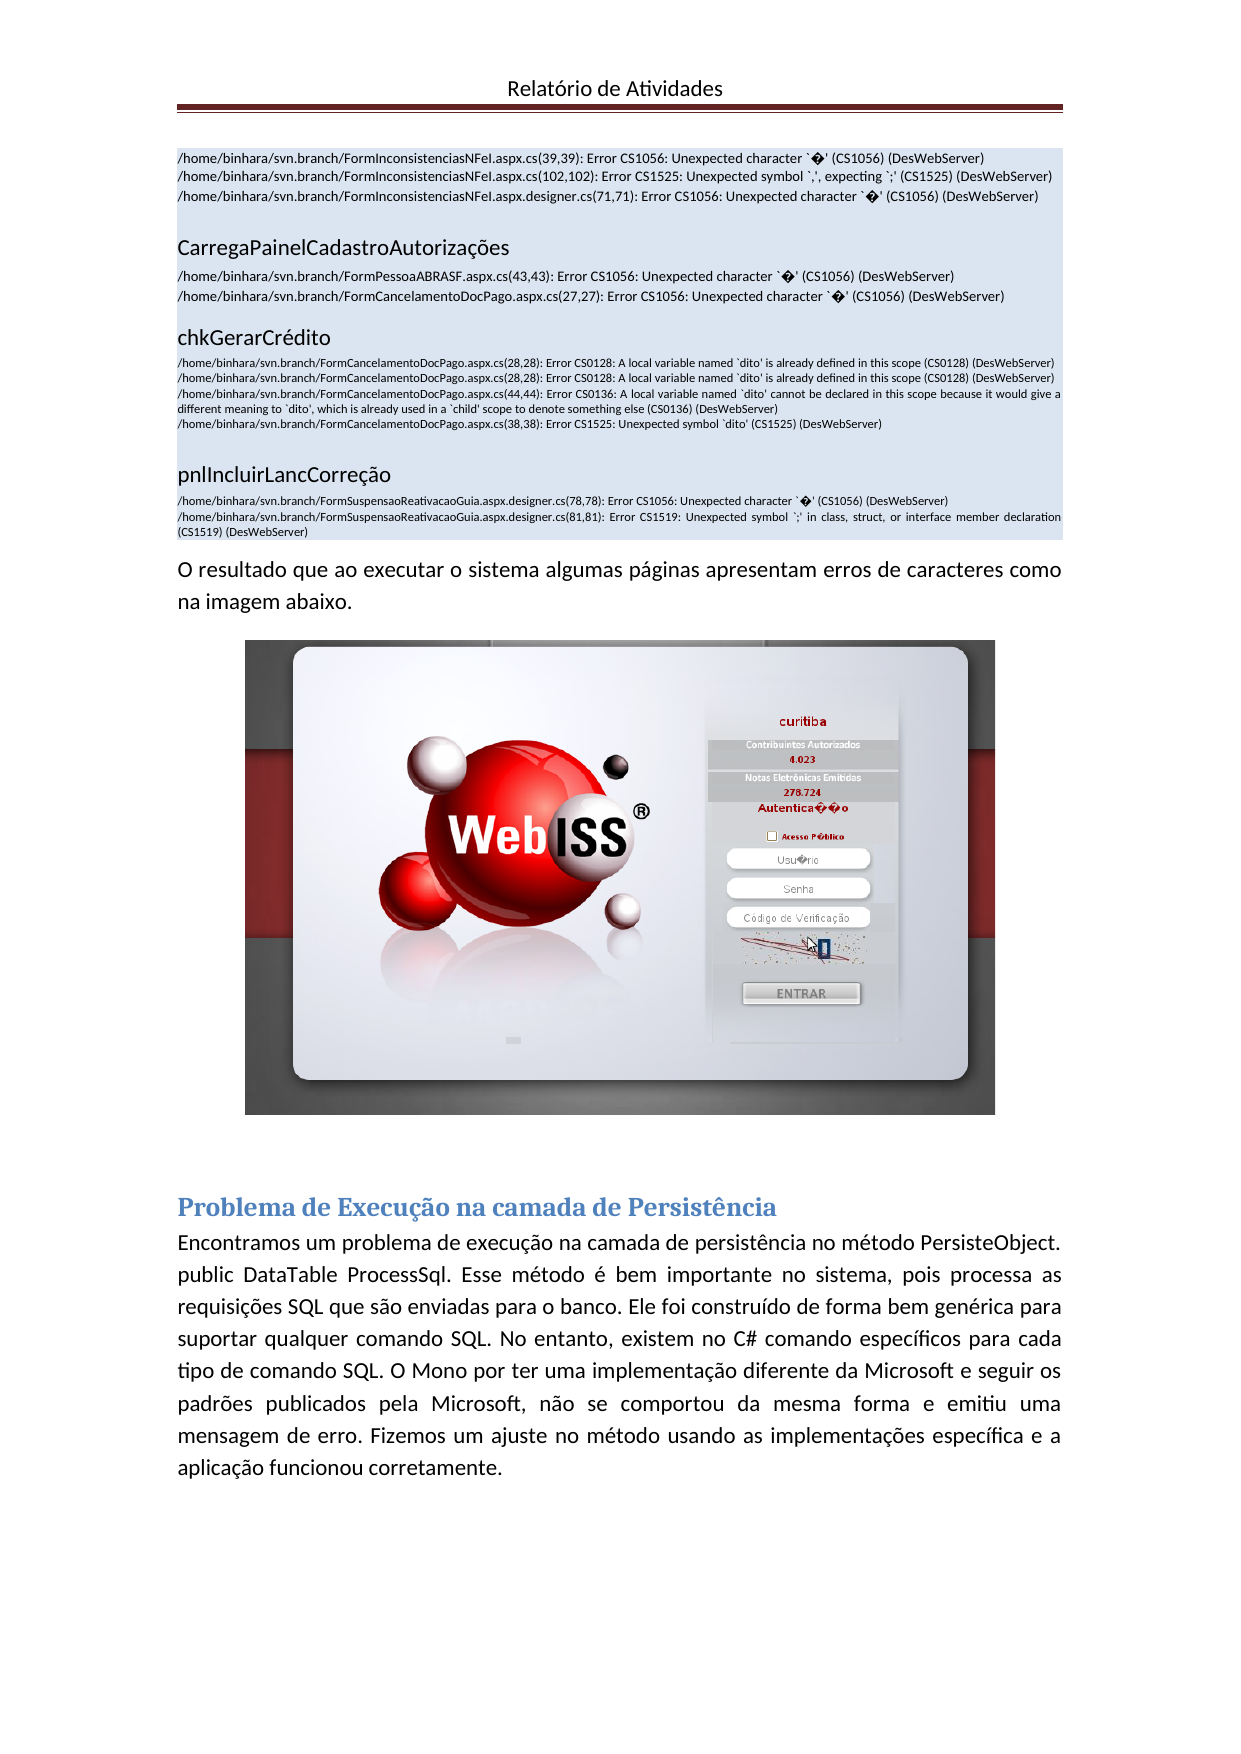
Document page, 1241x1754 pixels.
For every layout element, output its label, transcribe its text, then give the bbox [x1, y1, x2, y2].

text pnlIncluirLancCorreção [177, 460, 1063, 488]
text /home/binhara/svn.branch/FormCancelamentoDocPago.aspx.cs(28,28): Error CS0128: A local variable named `dito' is already defined in this scope (CS0128) (DesWebServer) [177, 355, 1063, 371]
text O resultado que ao executar o sistema algumas páginas apresentam erros de caracteres como na imagem abaixo. [177, 555, 1063, 615]
text /home/binhara/svn.branch/FormInconsistenciasNFeI.aspx.designer.cs(71,71): Error CS1056: Unexpected character `�' (CS1056) (DesWebServer) [177, 185, 1063, 205]
text /home/binhara/svn.branch/FormPessoaABRASF.aspx.cs(43,43): Error CS1056: Unexpected character `�' (CS1056) (DesWebServer) [177, 265, 1063, 285]
text /home/binhara/svn.branch/FormCancelamentoDocPago.aspx.cs(44,44): Error CS0136: A local variable named `dito' cannot be declared in this scope because it would give a different meaning to `dito', which is already used in a `child' scope to denote something else (CS0136) (DesWebServer) [177, 386, 1063, 416]
text CarregaPainelCadastroAutorizações [177, 233, 1063, 261]
text /home/binhara/svn.branch/FormCancelamentoDocPago.aspx.cs(27,27): Error CS1056: Unexpected character `�' (CS1056) (DesWebServer) [177, 285, 1063, 305]
text Encontramos um problema de execução na camada de persistência no método PersisteObject. public DataTable ProcessSql. Esse método é bem importante no sistema, pois processa as requisições SQL que são enviadas para o banco. Ele foi construído de forma bem genérica para suportar qualquer comando SQL. No entanto, existem no C# comando específicos para cada tipo de comando SQL. O Mono por ter uma implementação diferente da Microsoft e seguir os padrões publicados pela Microsoft, não se comportou da mesma forma e emitiu uma mensagem de erro. Fizemos um ajuste no método usando as implementações específica e a aplicação funcionou corretamente. [177, 1228, 1063, 1481]
text /home/binhara/svn.branch/FormSuspensaoReativacaoGuia.aspx.designer.cs(81,81): Error CS1519: Unexpected symbol `;' in class, struct, or interface member declaration (CS1519) (DesWebServer) [177, 509, 1063, 540]
text /home/binhara/svn.branch/FormInconsistenciasNFeI.aspx.cs(39,39): Error CS1056: Unexpected character `�' (CS1056) (DesWebServer) [177, 148, 1063, 167]
text /home/binhara/svn.branch/FormInconsistenciasNFeI.aspx.cs(102,102): Error CS1525: Unexpected symbol `,', expecting `;' (CS1525) (DesWebServer) [177, 167, 1063, 185]
text /home/binhara/svn.branch/FormCancelamentoDocPago.aspx.cs(28,28): Error CS0128: A local variable named `dito' is already defined in this scope (CS0128) (DesWebServer) [177, 371, 1063, 386]
picture [245, 640, 995, 1115]
text /home/binhara/svn.branch/FormCancelamentoDocPago.aspx.cs(38,38): Error CS1525: Unexpected symbol `dito' (CS1525) (DesWebServer) [177, 416, 1063, 432]
text /home/binhara/svn.branch/FormSuspensaoReativacaoGuia.aspx.designer.cs(78,78): Error CS1056: Unexpected character `�' (CS1056) (DesWebServer) [177, 492, 1063, 509]
text chkGerarCrédito [177, 323, 1063, 351]
subtitle Problema de Execução na camada de Persistência [177, 1192, 1063, 1223]
